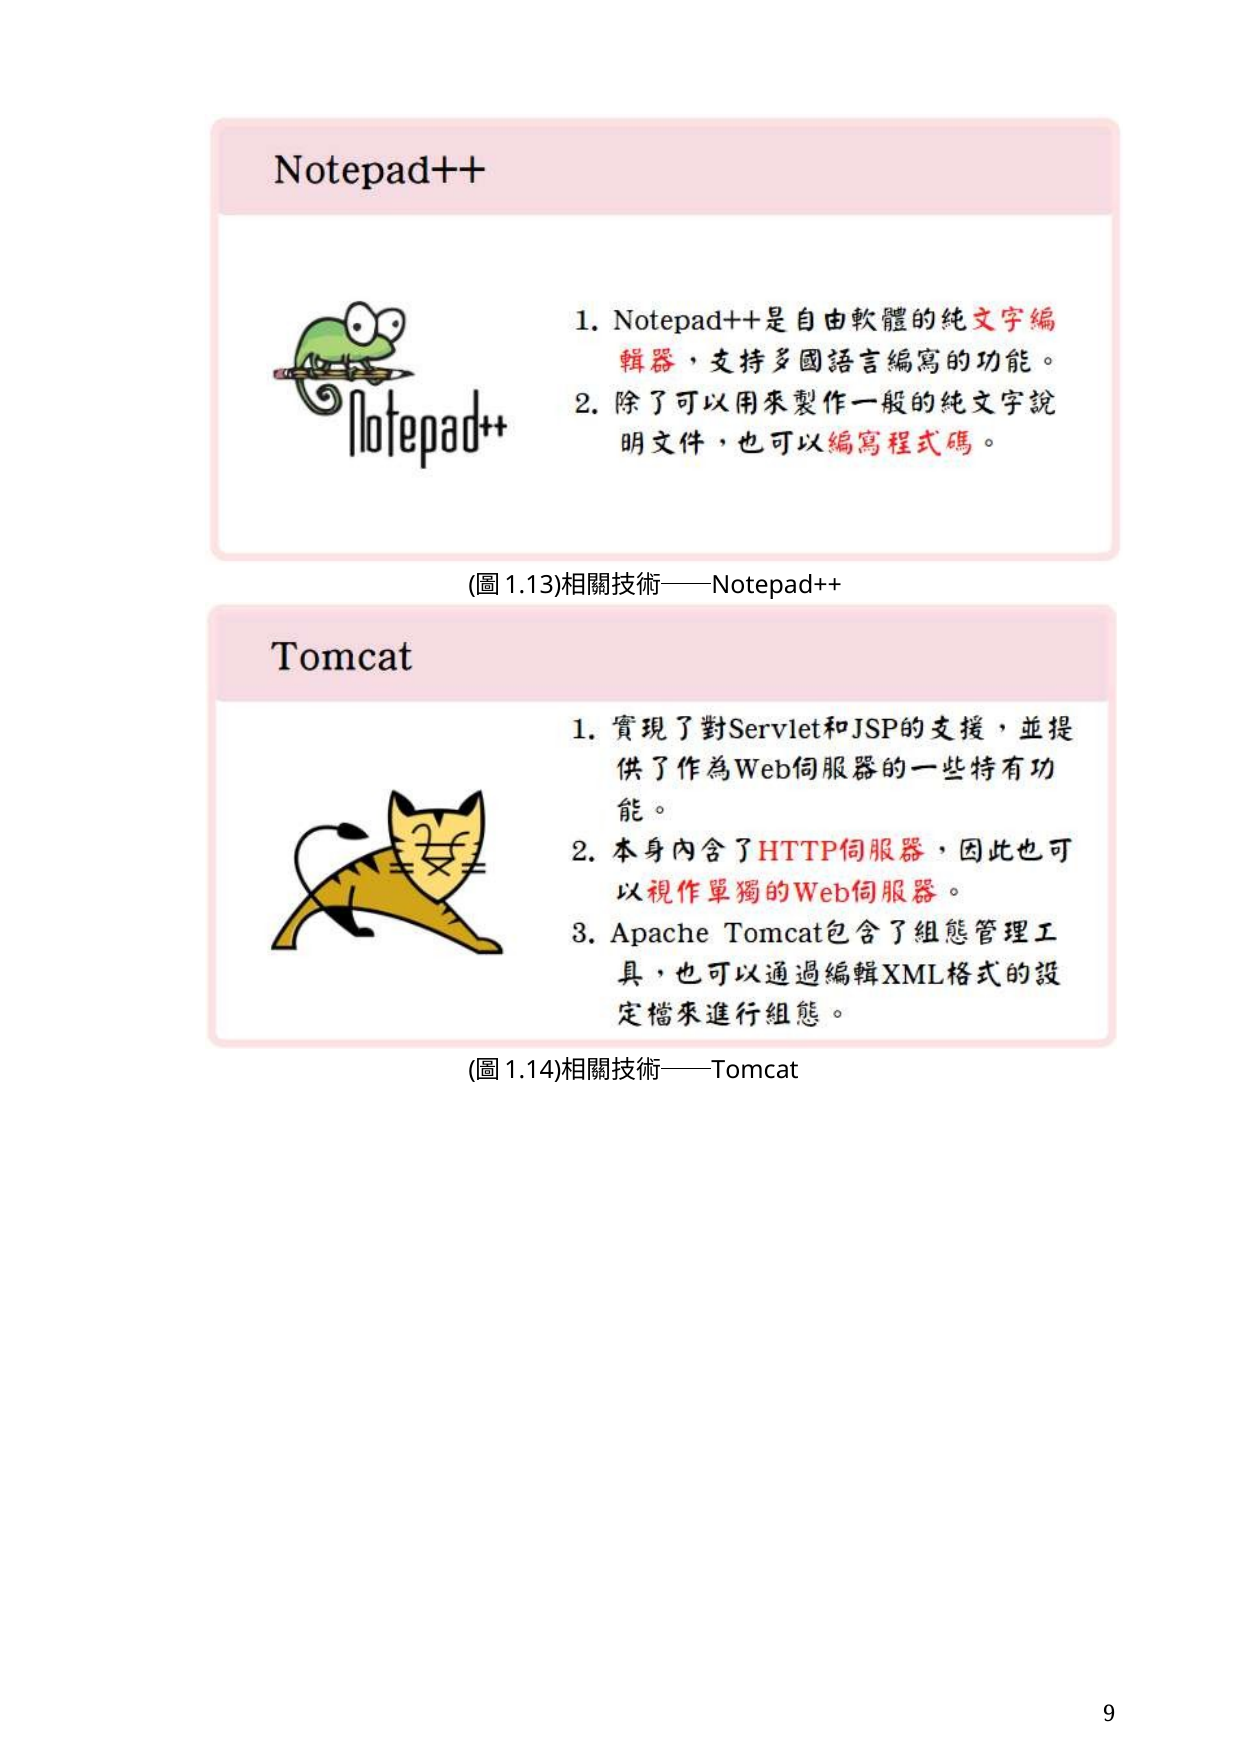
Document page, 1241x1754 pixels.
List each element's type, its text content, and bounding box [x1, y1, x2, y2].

text (圖 1.13)相關技術──Notepad++ [468, 564, 1159, 601]
text (圖 1.14)相關技術──Tomcat [468, 1050, 1159, 1086]
picture [205, 602, 1118, 1049]
picture [204, 114, 1124, 565]
